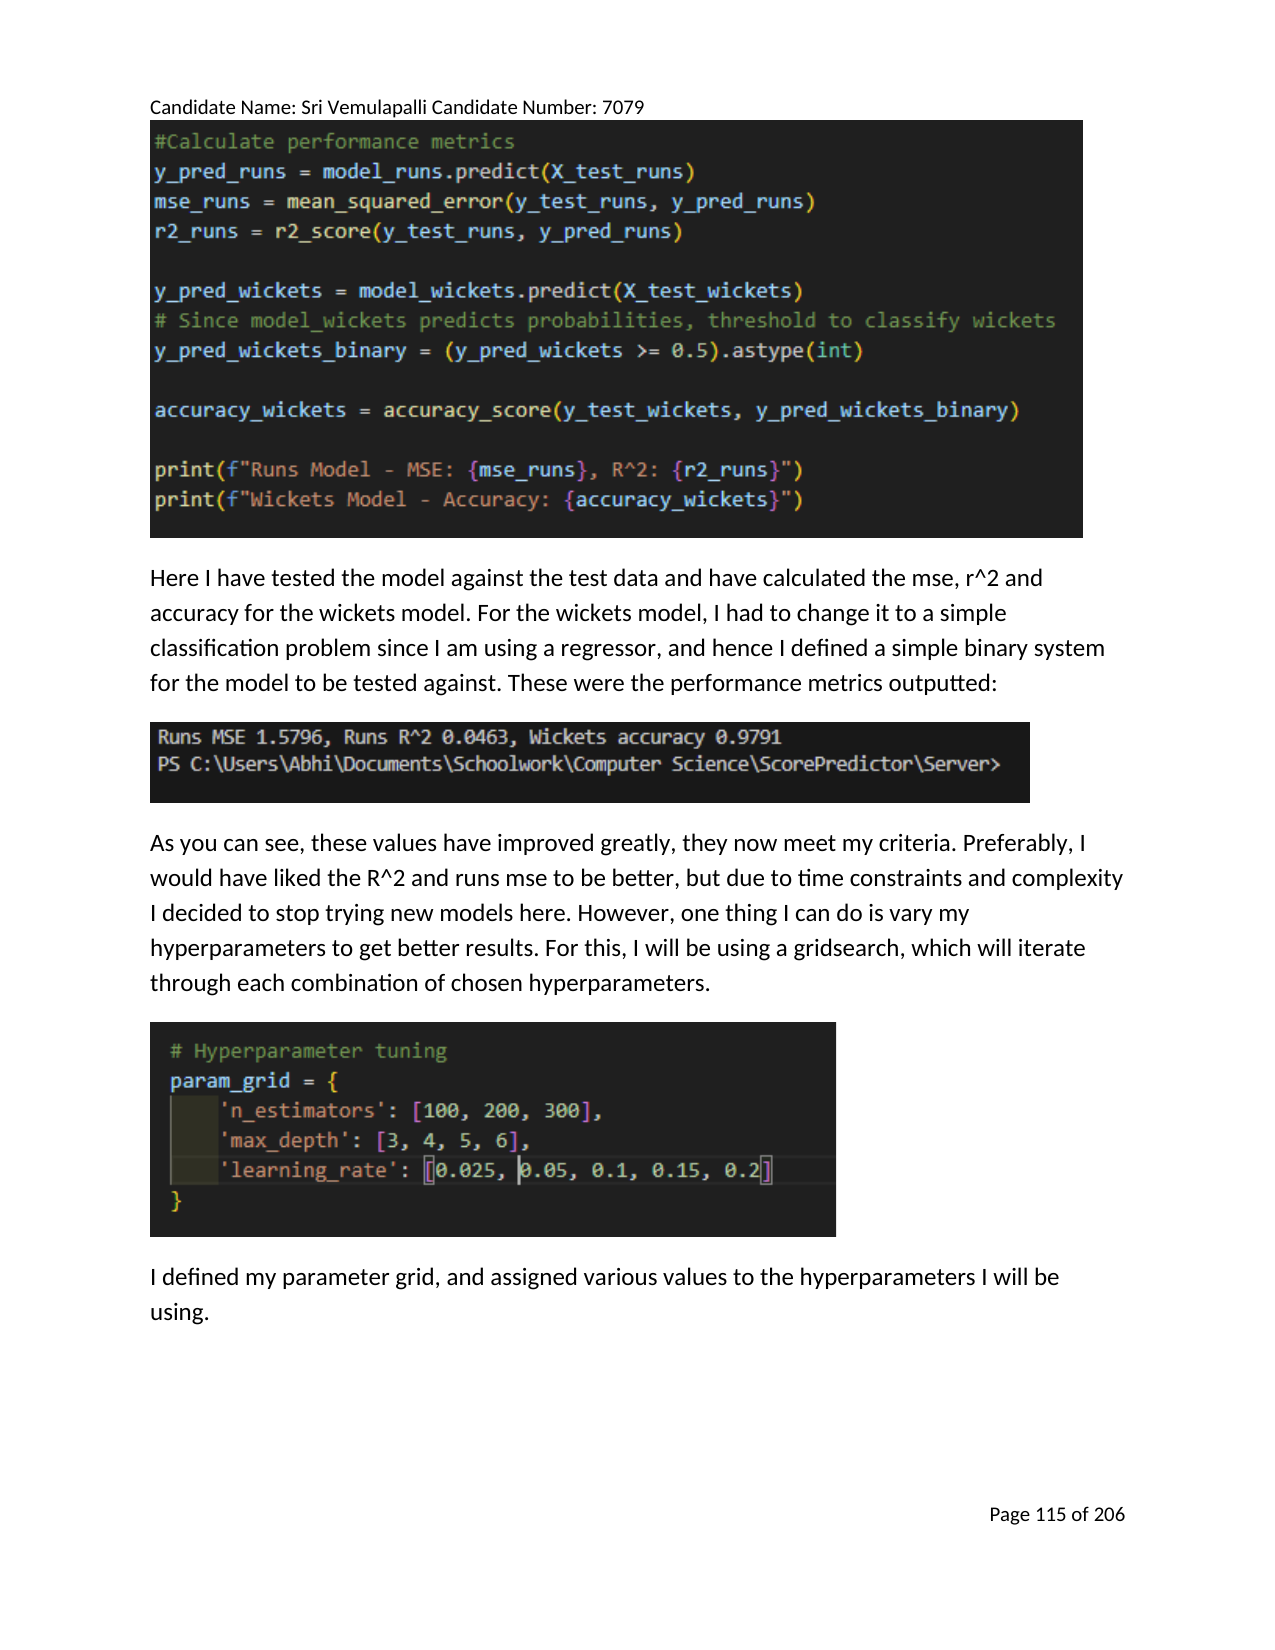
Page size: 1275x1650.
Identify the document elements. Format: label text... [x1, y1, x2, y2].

text I defined my parameter grid, and assigned various values to the hyperparameters I will be using. [150, 1261, 1125, 1327]
text As you can see, these values have improved greatly, they now meet my criteria. Preferably, I would have liked the R^2 and runs mse to be better, but due to time constraints and complexity I decided to stop trying new models here. However, one thing I can do is vary my hyperparameters to get better results. For this, I will be using a gridsearch, which will iterate through each combination of chosen hyperparameters. [150, 827, 1125, 997]
text Here I have tested the model against the test data and have calculated the mse, r^2 and accuracy for the wickets model. For the wickets model, I had to change it to a simple classification problem since I am using a regressor, and hence I defined a simple binary system for the model to be tested against. These were the performance metrics outputted: [150, 562, 1125, 697]
picture [150, 1022, 837, 1237]
picture [150, 722, 1030, 803]
picture [150, 120, 1083, 538]
